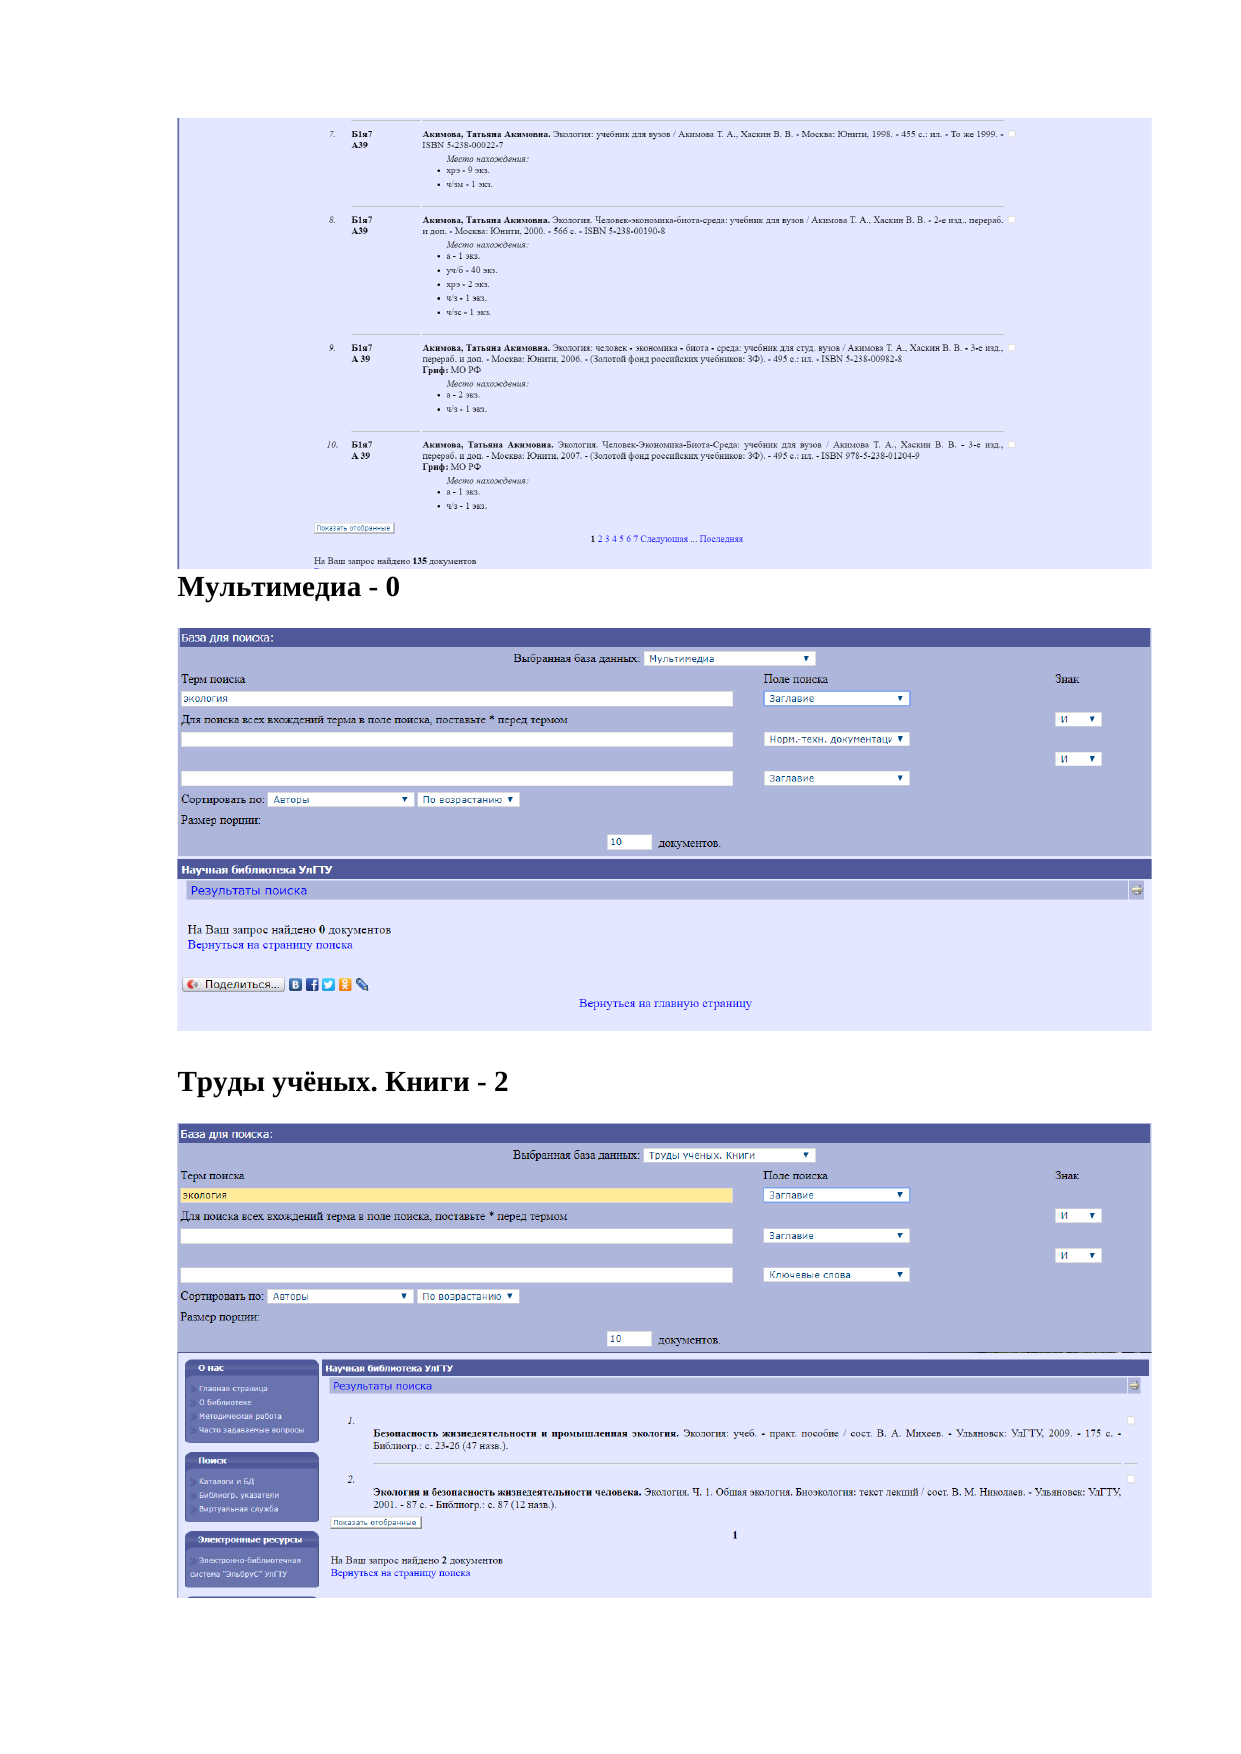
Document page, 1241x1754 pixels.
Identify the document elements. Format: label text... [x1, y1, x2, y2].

text Мультимедиа - 0 [177, 569, 1152, 603]
picture [177, 1123, 1152, 1598]
text Труды учёных. Книги - 2 [177, 1064, 1152, 1097]
picture [177, 118, 1152, 569]
picture [177, 628, 1152, 1031]
